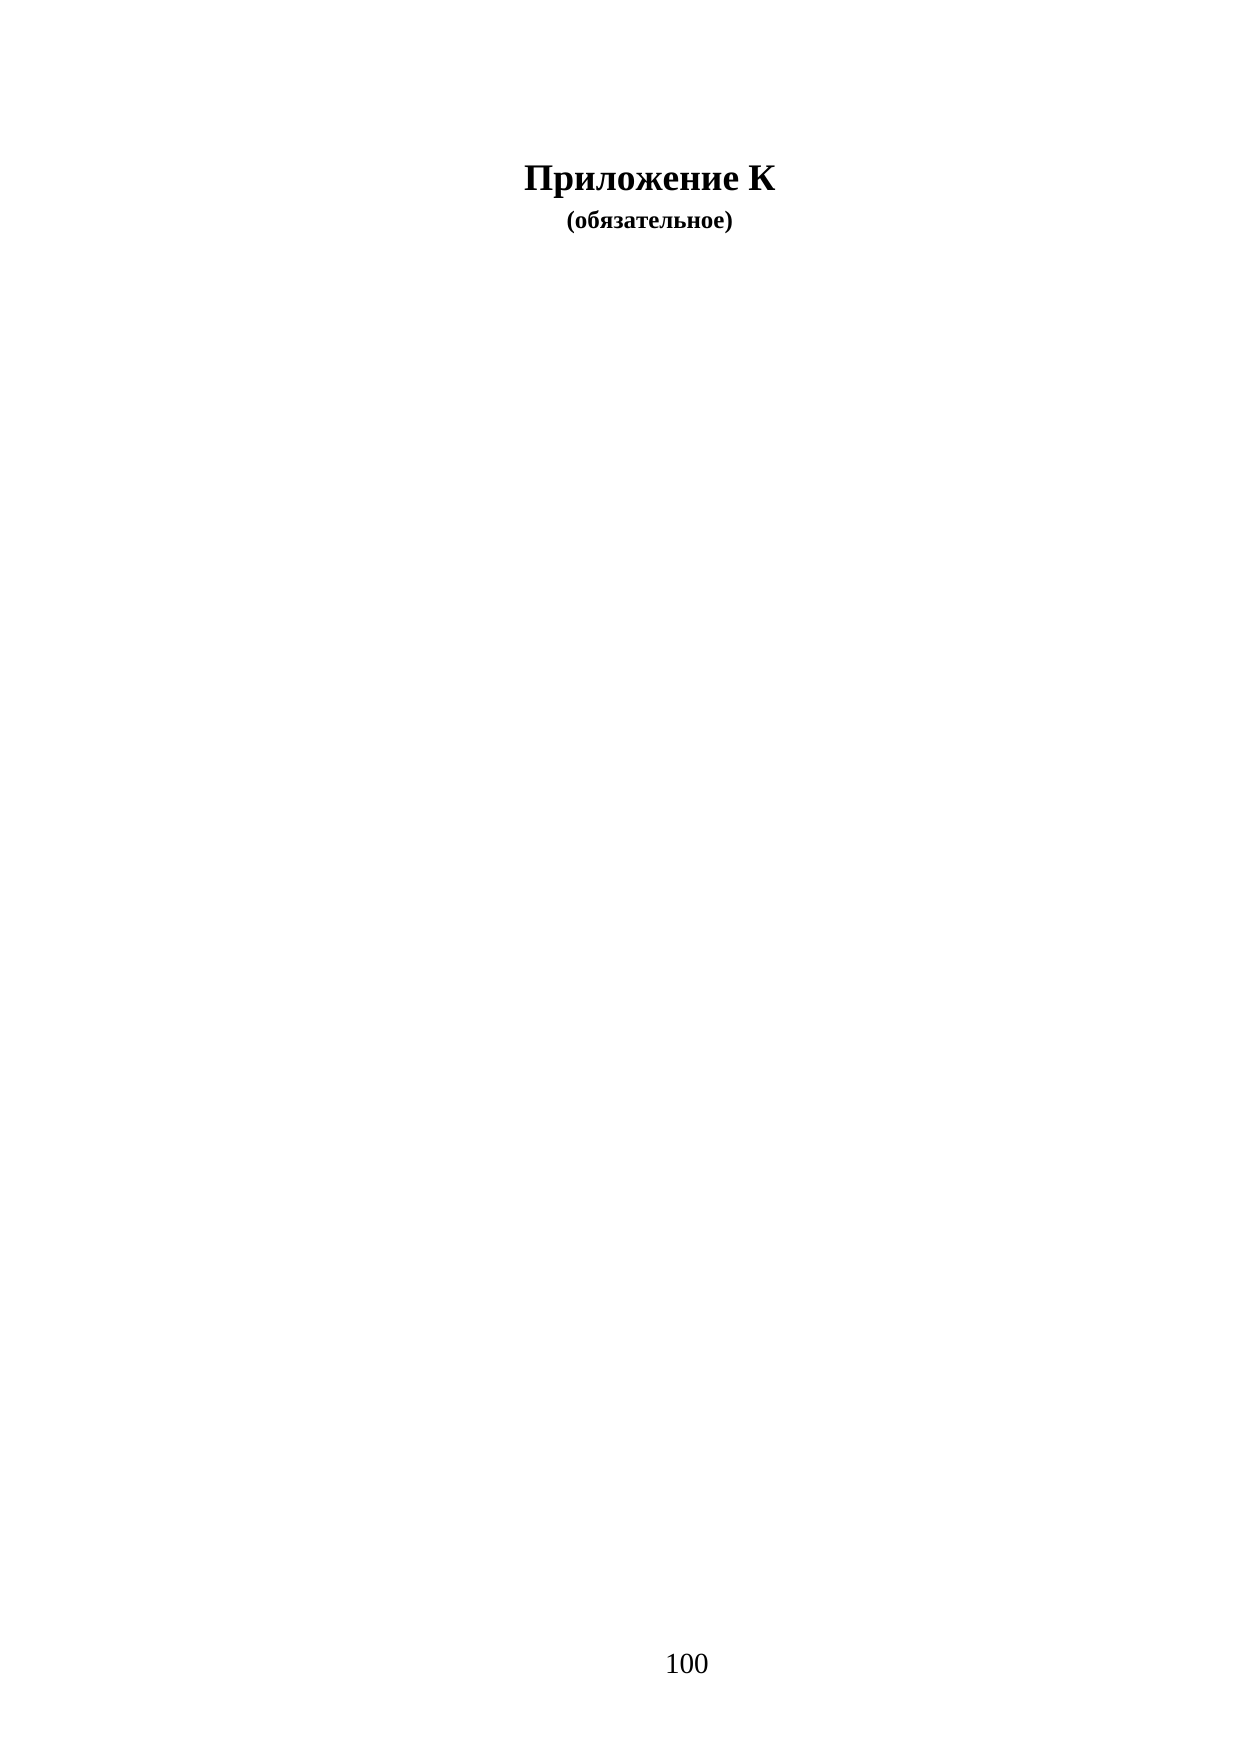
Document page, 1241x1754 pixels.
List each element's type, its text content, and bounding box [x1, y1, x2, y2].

text (обязательное) [118, 205, 1181, 234]
